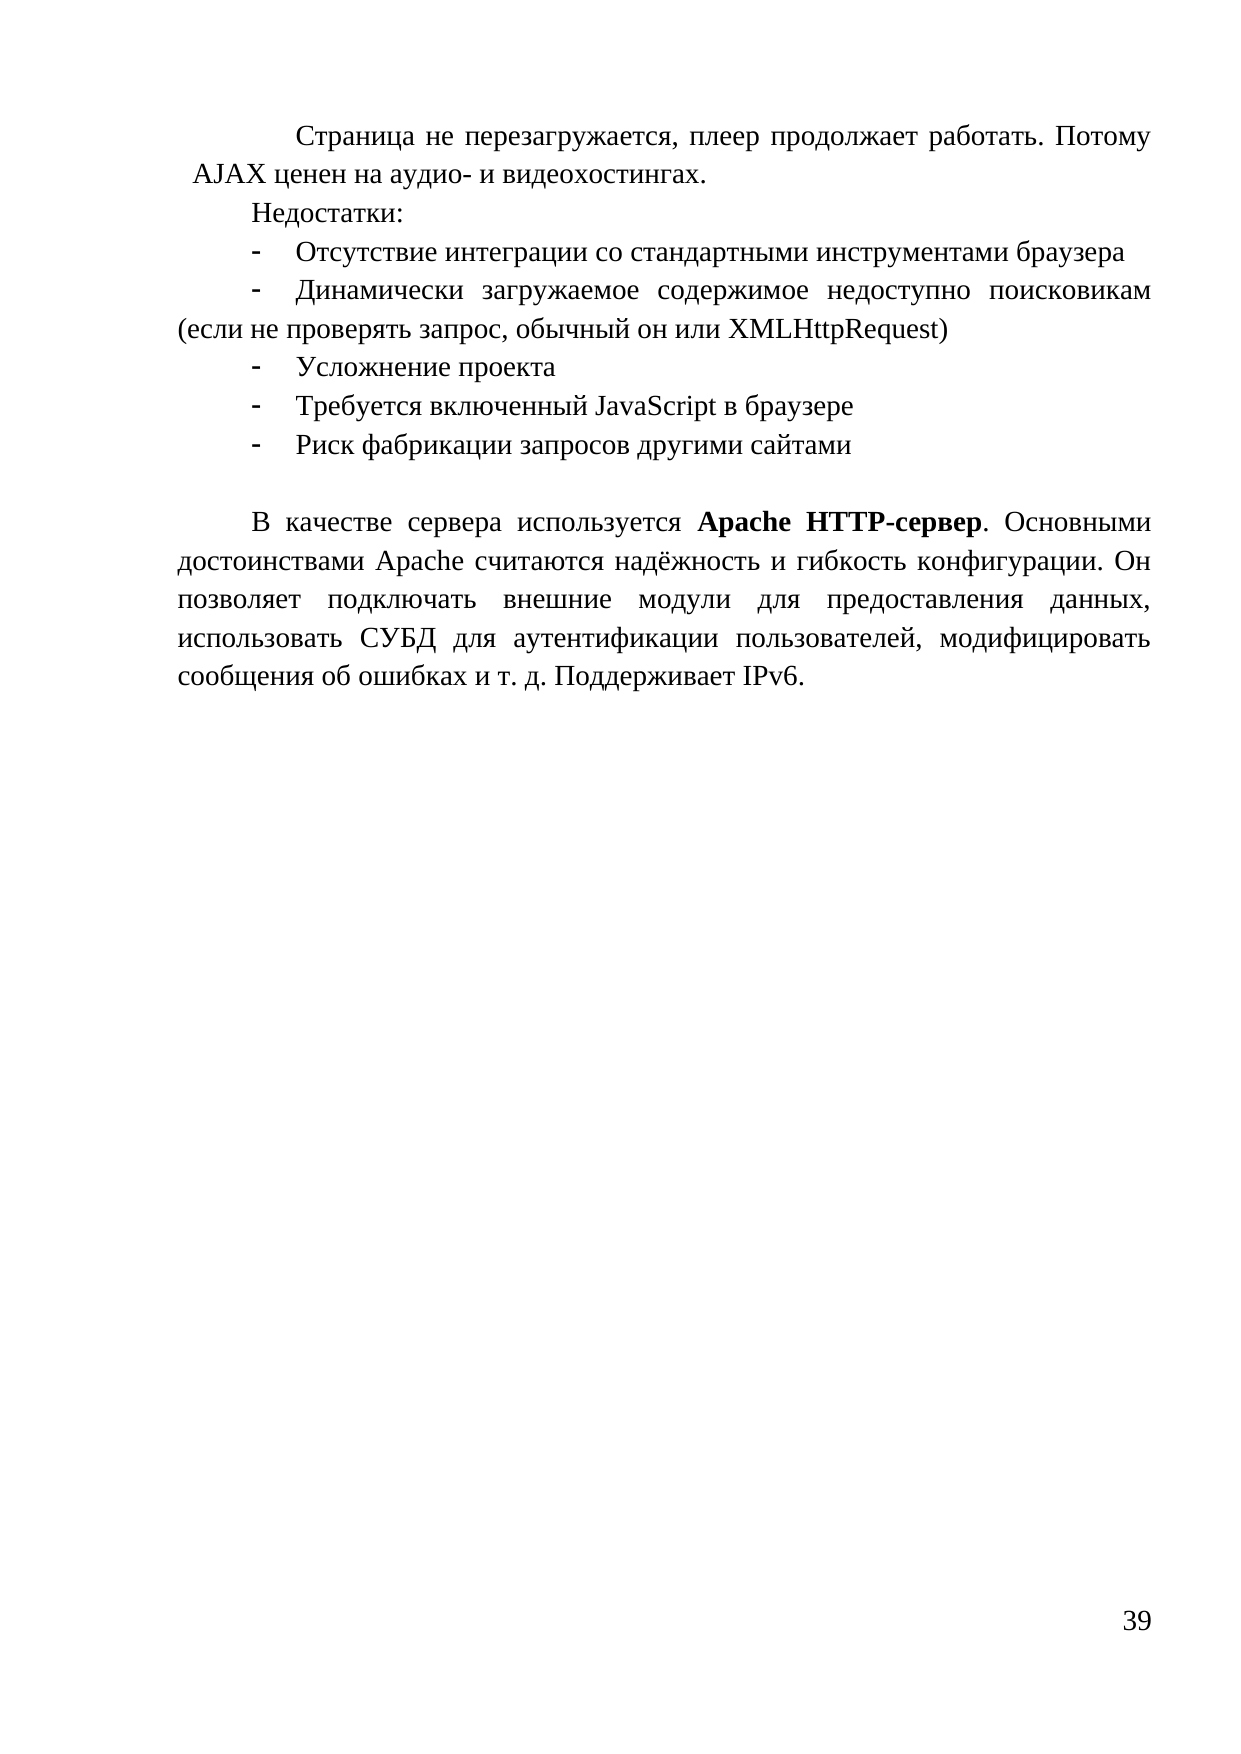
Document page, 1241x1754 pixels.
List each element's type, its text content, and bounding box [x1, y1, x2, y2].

list Требуется включенный JavaScript в браузере [177, 388, 1152, 422]
text В качестве сервера используется Apache HTTP-сервер. Основными достоинствами Apache считаются надёжность и гибкость конфигурации. Он позволяет подключать внешние модули для предоставления данных, использовать СУБД для аутентификации пользователей, модифицировать сообщения об ошибках и т. д. Поддерживает IPv6. [177, 504, 1152, 692]
list Динамически загружаемое содержимое недоступно поисковикам (если не проверять запрос, обычный он или XMLHttpRequest) [177, 272, 1152, 344]
text Страница не перезагружается, плеер продолжает работать. Потому AJAX ценен на аудио- и видеохостингах. [192, 118, 1152, 190]
list Усложнение проекта [177, 349, 1152, 383]
text Недостатки: [251, 195, 1152, 229]
list Риск фабрикации запросов другими сайтами [177, 427, 1152, 461]
list Отсутствие интеграции со стандартными инструментами браузера [177, 234, 1152, 267]
